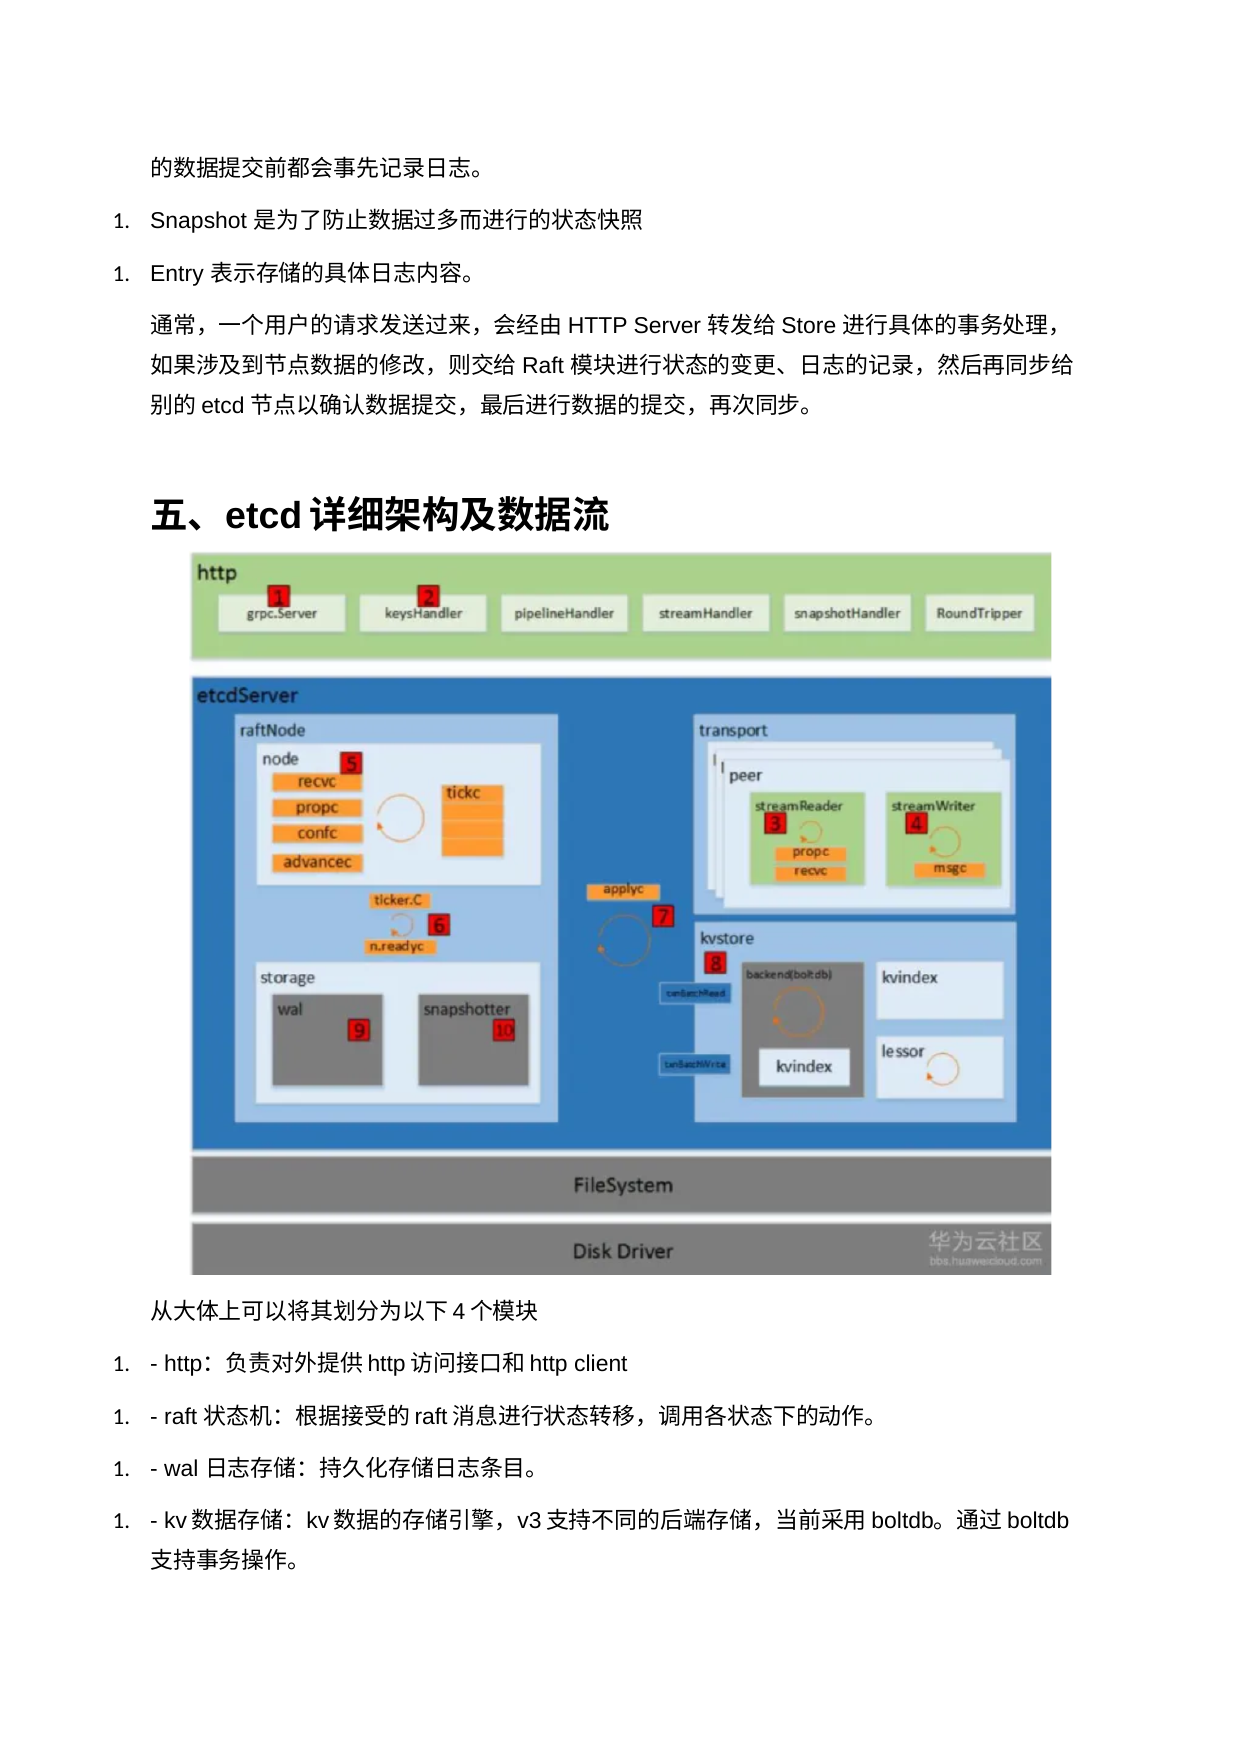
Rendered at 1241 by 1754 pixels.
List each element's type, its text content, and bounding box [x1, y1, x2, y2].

list Snapshot 是为了防止数据过多而进行的状态快照 [112, 202, 1090, 236]
list - raft 状态机：根据接受的raft消息进行状态转移，调用各状态下的动作。 [112, 1398, 1090, 1431]
list - http：负责对外提供http访问接口和http client [112, 1345, 1090, 1378]
list - kv数据存储：kv数据的存储引擎，v3支持不同的后端存储，当前采用boltdb。通过boltdb支持事务操作。 [112, 1502, 1090, 1575]
picture [188, 551, 1052, 1275]
text 通常，一个用户的请求发送过来，会经由 HTTP Server 转发给 Store 进行具体的事务处理，如果涉及到节点数据的修改，则交给 Raft 模块进行状态的变更、日志的记录，然后再同步给别的 etcd 节点以确认数据提交，最后进行数据的提交，再次同步。 [150, 307, 1090, 420]
list - wal 日志存储：持久化存储日志条目。 [112, 1450, 1090, 1483]
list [112, 150, 1090, 183]
text 从大体上可以将其划分为以下4个模块 [150, 1293, 1090, 1326]
list Entry 表示存储的具体日志内容。 [112, 254, 1090, 288]
